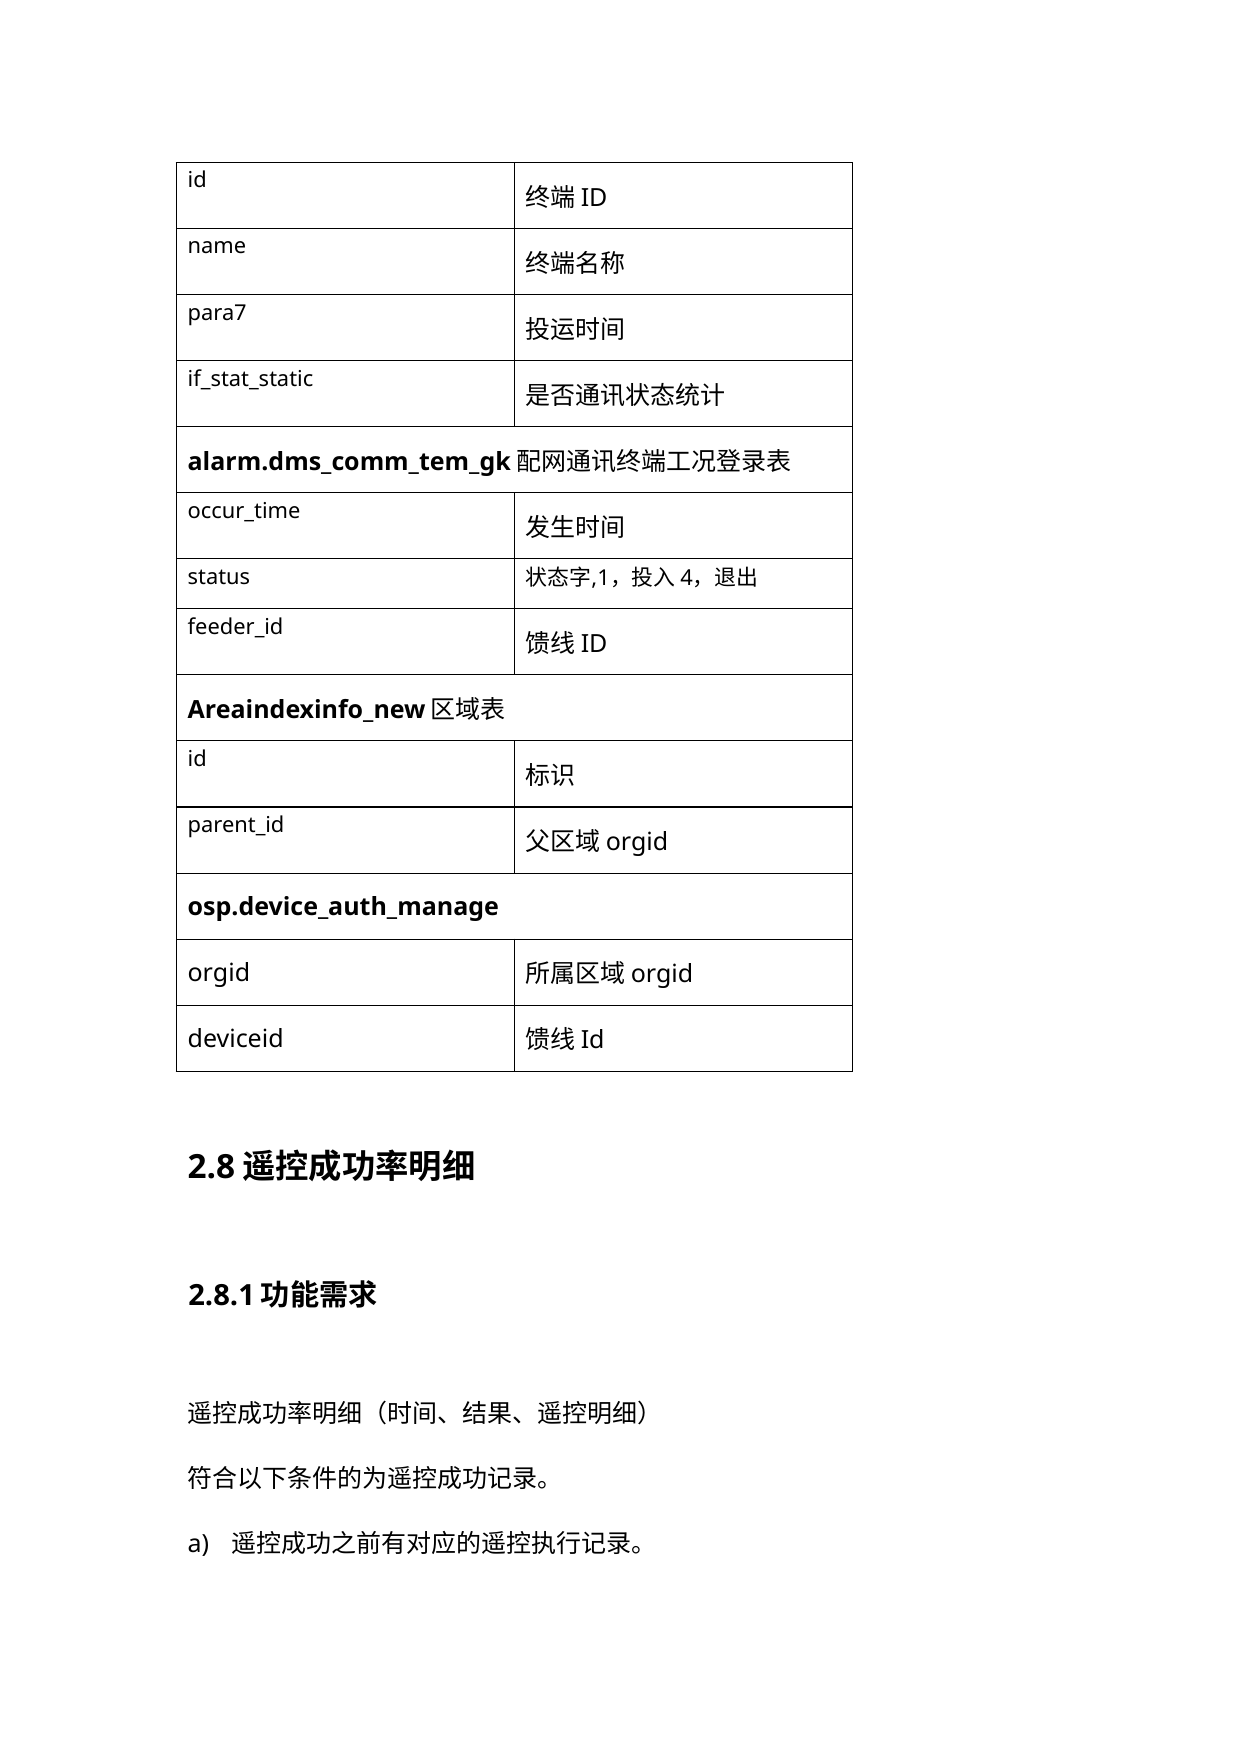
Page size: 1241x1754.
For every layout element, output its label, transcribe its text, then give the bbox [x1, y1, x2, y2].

table_cell 馈线Id [515, 1006, 852, 1071]
text 遥控成功率明细（时间、结果、遥控明细） [187, 1379, 1053, 1444]
table_cell feeder_id [177, 609, 514, 674]
table_cell osp.device_auth_manage [177, 874, 852, 938]
subtitle 2.8.1功能需求 [188, 1261, 1053, 1326]
table_cell 发生时间 [515, 493, 852, 558]
table_cell id [177, 741, 514, 806]
table_cell occur_time [177, 493, 514, 558]
table_cell para7 [177, 295, 514, 360]
table_cell id [177, 163, 514, 228]
table_cell 终端ID [515, 163, 852, 228]
subtitle 2.8遥控成功率明细 [187, 1131, 1053, 1196]
table_cell 状态字,1，投入 4，退出 [515, 559, 852, 608]
table_cell 终端名称 [515, 229, 852, 294]
table_cell 投运时间 [515, 295, 852, 360]
table_cell Areaindexinfo_new区域表 [177, 675, 852, 740]
table_cell orgid [177, 940, 514, 1004]
table_cell 馈线ID [515, 609, 852, 674]
text 符合以下条件的为遥控成功记录。 [187, 1444, 1053, 1509]
table_cell 父区域orgid [515, 808, 852, 872]
table_cell if_stat_static [177, 361, 514, 426]
table_cell 是否通讯状态统计 [515, 361, 852, 426]
table_cell deviceid [177, 1006, 514, 1071]
table_cell 标识 [515, 741, 852, 806]
table_cell alarm.dms_comm_tem_gk配网通讯终端工况登录表 [177, 427, 852, 492]
text a) 遥控成功之前有对应的遥控执行记录。 [187, 1509, 1053, 1574]
table_cell name [177, 229, 514, 294]
table_cell 所属区域orgid [515, 940, 852, 1004]
table_cell status [177, 559, 514, 608]
table_cell parent_id [177, 808, 514, 872]
